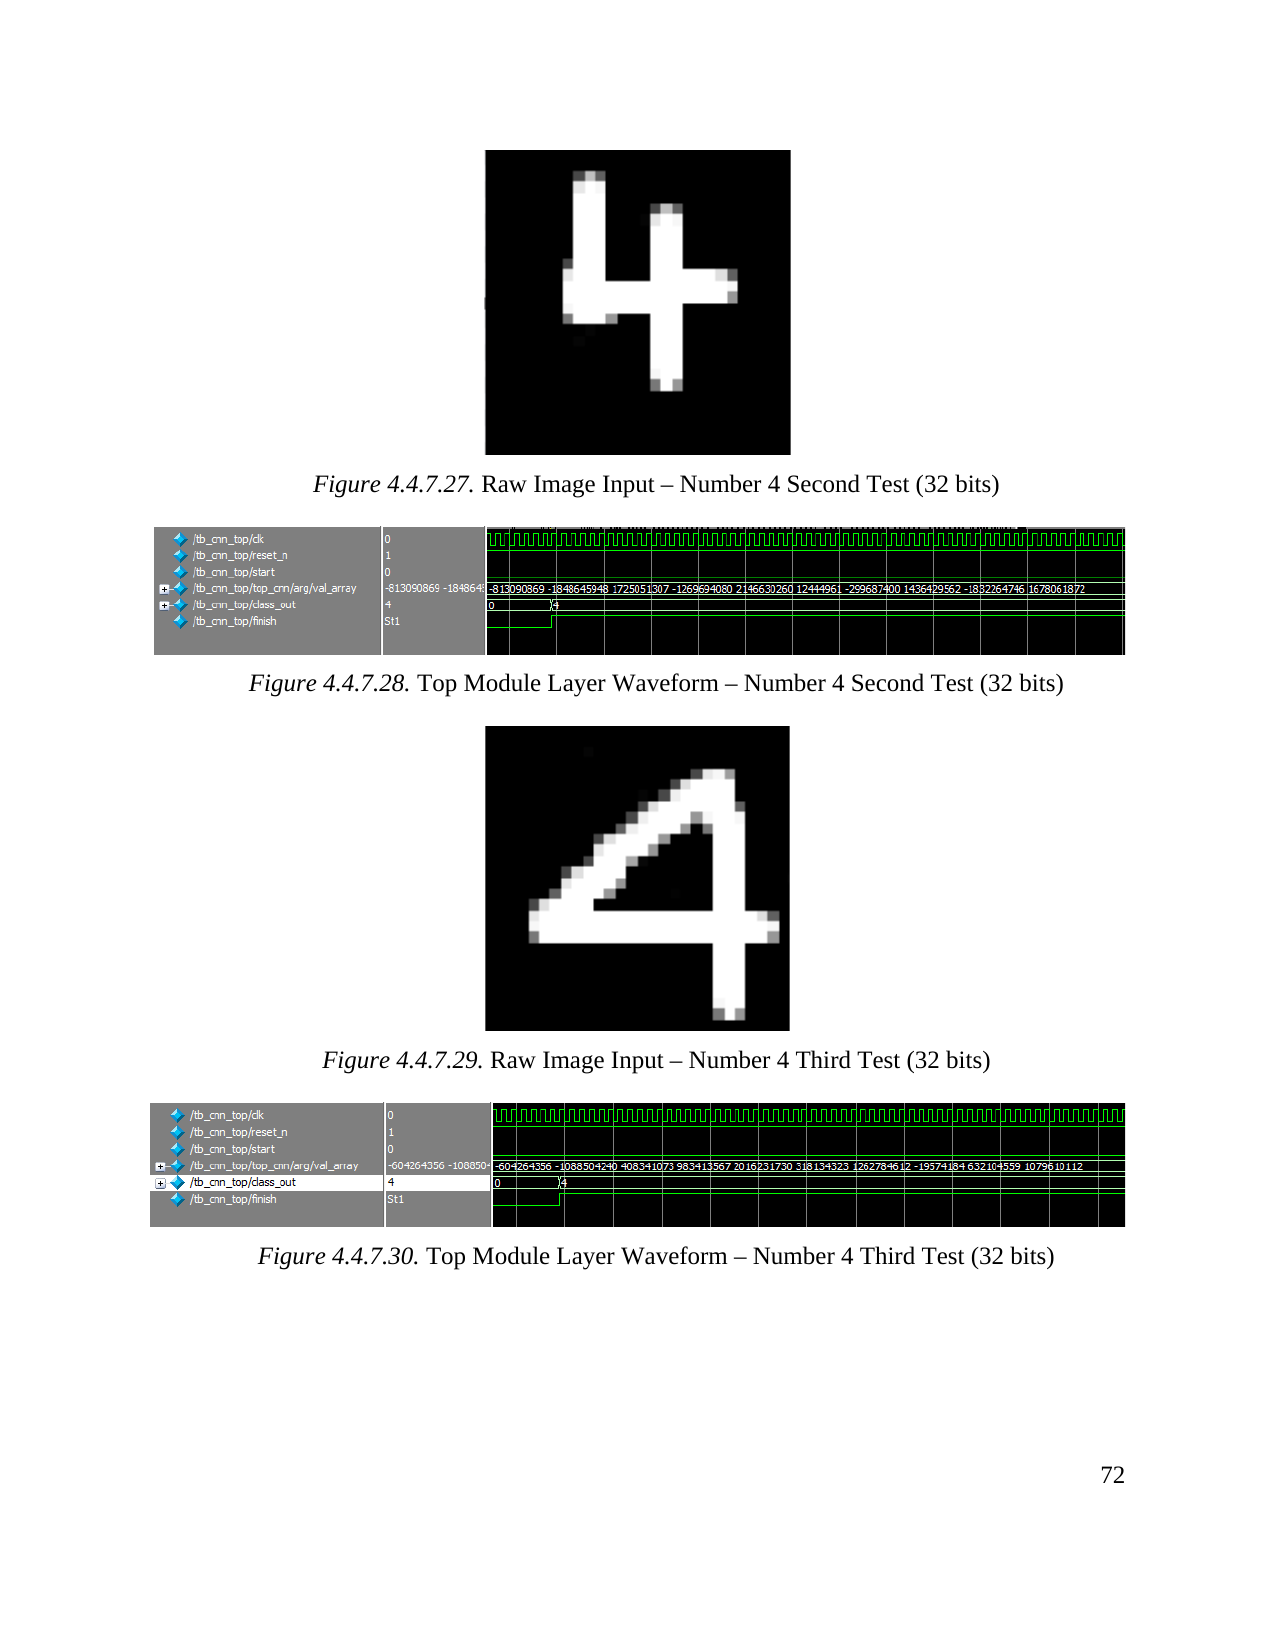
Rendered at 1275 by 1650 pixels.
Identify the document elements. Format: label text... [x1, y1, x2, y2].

text Figure 4.4.7.27. Raw Image Input – Number 4 Second Test (32 bits) [187, 469, 1125, 497]
text Figure 4.4.7.28. Top Module Layer Waveform – Number 4 Second Test (32 bits) [187, 668, 1125, 697]
picture [484, 150, 791, 455]
picture [485, 726, 790, 1031]
picture [150, 526, 1125, 655]
picture [150, 1102, 1125, 1227]
text Figure 4.4.7.30. Top Module Layer Waveform – Number 4 Third Test (32 bits) [187, 1241, 1125, 1270]
text Figure 4.4.7.29. Raw Image Input – Number 4 Third Test (32 bits) [187, 1045, 1125, 1073]
